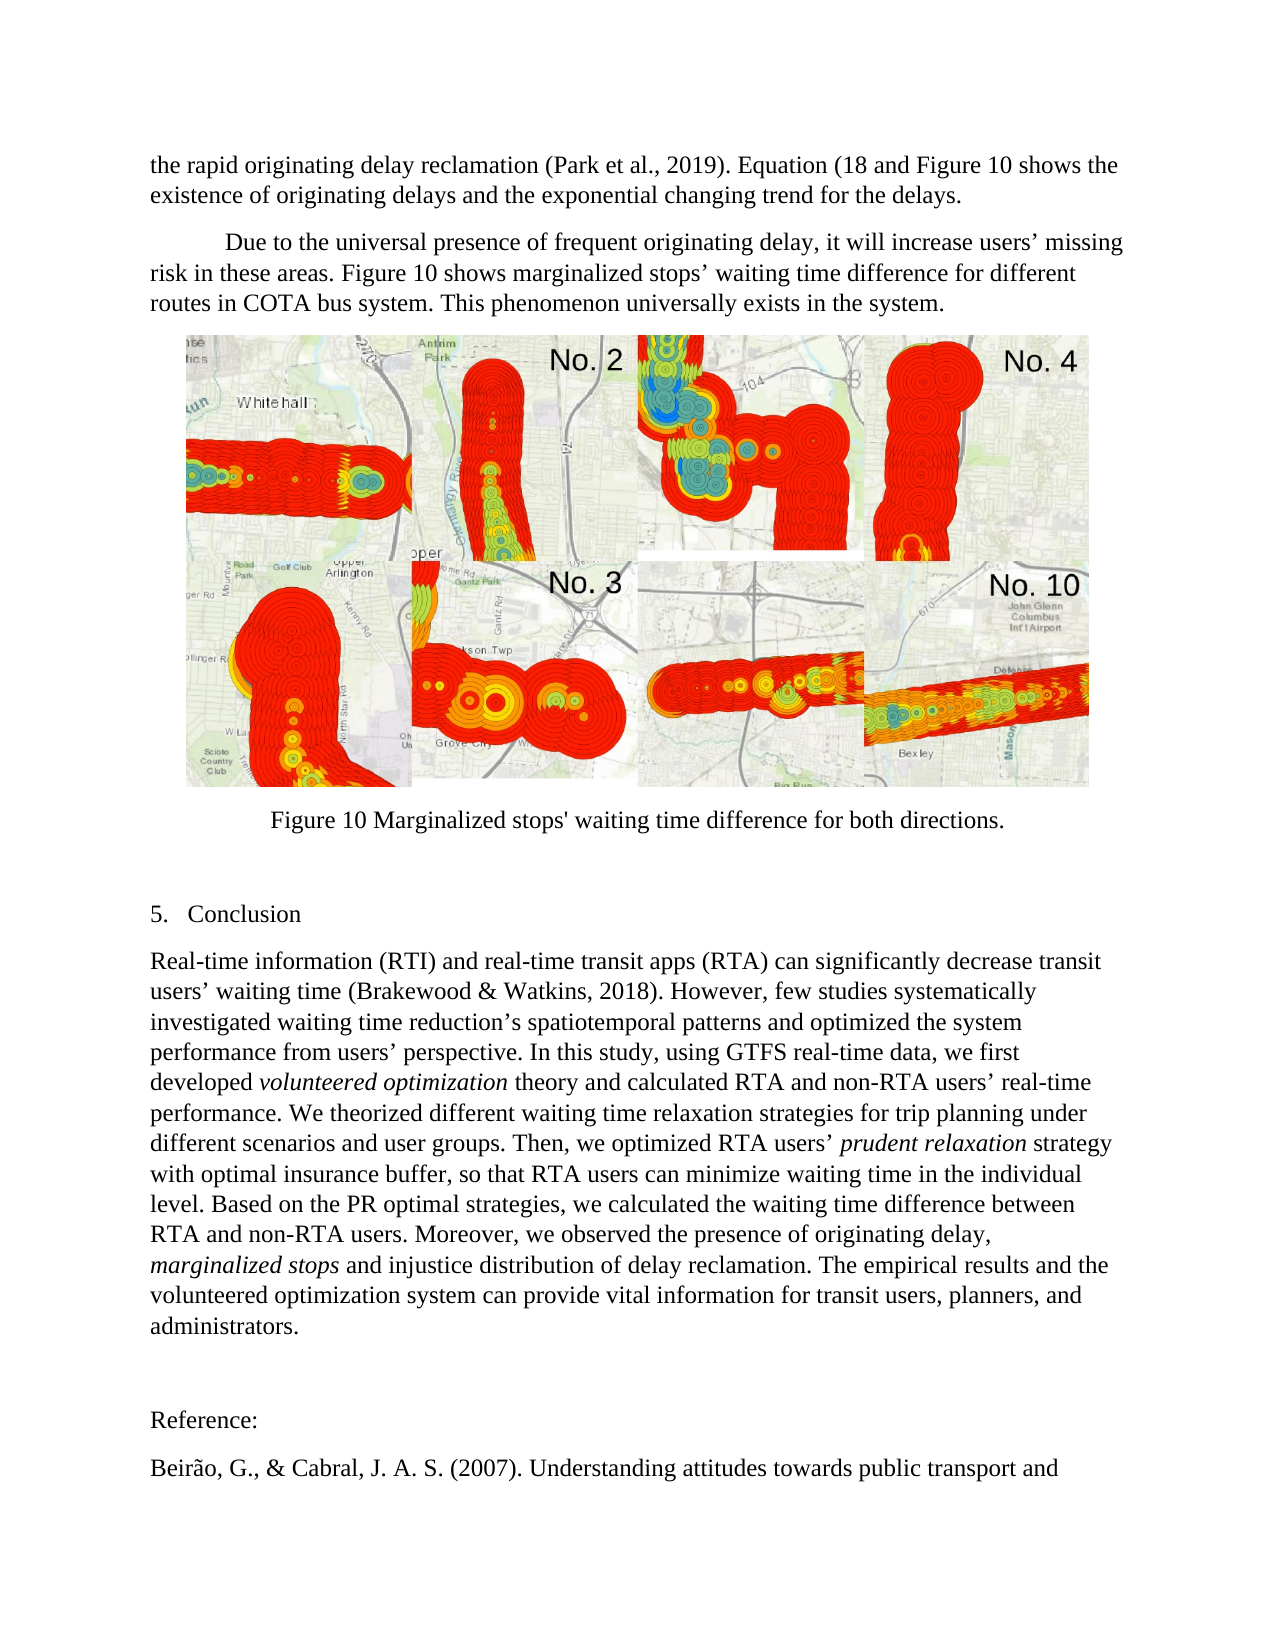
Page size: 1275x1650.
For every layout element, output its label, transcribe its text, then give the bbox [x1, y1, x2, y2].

text Reference: [150, 1406, 1125, 1434]
text Figure 10 Marginalized stops' waiting time difference for both directions. [150, 805, 1125, 834]
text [150, 1453, 1125, 1482]
text Real-time information (RTI) and real-time transit apps (RTA) can significantly decrease transit users’ waiting time (Brakewood & Watkins, 2018). However, few studies systematically investigated waiting time reduction’s spatiotemporal patterns and optimized the system performance from users’ perspective. In this study, using GTFS real-time data, we first developed volunteered optimization theory and calculated RTA and non-RTA users’ real-time performance. We theorized different waiting time relaxation strategies for trip planning under different scenarios and user groups. Then, we optimized RTA users’ prudent relaxation strategy with optimal insurance buffer, so that RTA users can minimize waiting time in the individual level. Based on the PR optimal strategies, we calculated the waiting time difference between RTA and non-RTA users. Moreover, we observed the presence of originating delay, marginalized stops and injustice distribution of delay reclamation. The empirical results and the volunteered optimization system can provide vital information for transit users, planners, and administrators. [150, 946, 1125, 1339]
text Due to the universal presence of frequent originating delay, it will increase users’ missing risk in these areas. Figure 10 shows marginalized stops’ waiting time difference for different routes in COTA bus system. This phenomenon universally exists in the system. [150, 227, 1125, 317]
picture [186, 335, 1089, 787]
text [150, 150, 1125, 209]
list Conclusion [150, 899, 1125, 927]
